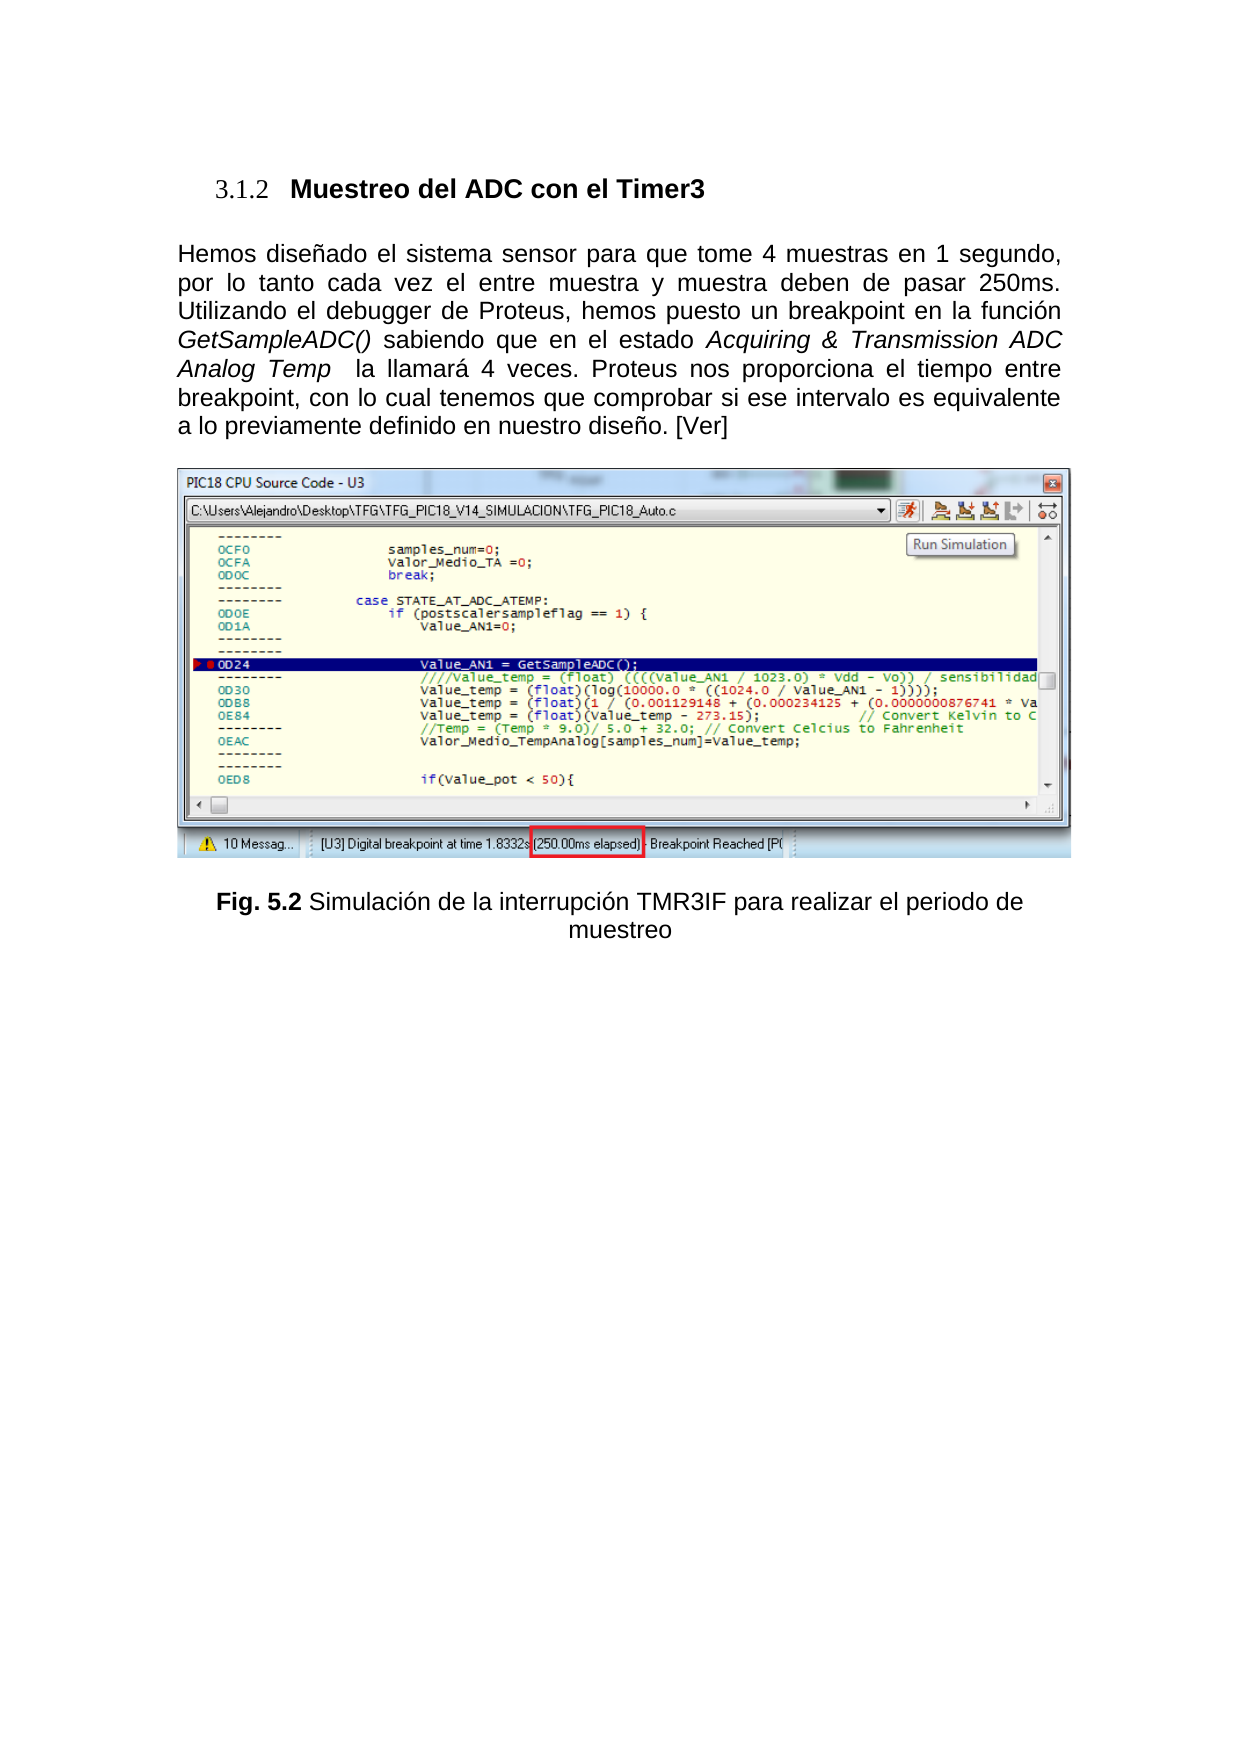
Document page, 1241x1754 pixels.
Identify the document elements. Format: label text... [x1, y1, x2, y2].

text Hemos diseñado el sistema sensor para que tome 4 muestras en 1 segundo, por lo tanto cada vez el entre muestra y muestra deben de pasar 250ms. Utilizando el debugger de Proteus, hemos puesto un breakpoint en la función GetSampleADC() sabiendo que en el estado Acquiring & Transmission ADC Analog Temp la llamará 4 veces. Proteus nos proporciona el tiempo entre breakpoint, con lo cual tenemos que comprobar si ese intervalo es equivalente a lo previamente definido en nuestro diseño. [Ver] [177, 239, 1063, 440]
picture [177, 468, 1072, 858]
text Fig. 5.2 Simulación de la interrupción TMR3IF para realizar el periodo de muestreo [177, 887, 1063, 944]
subtitle Muestreo del ADC con el Timer3 [215, 173, 1063, 204]
